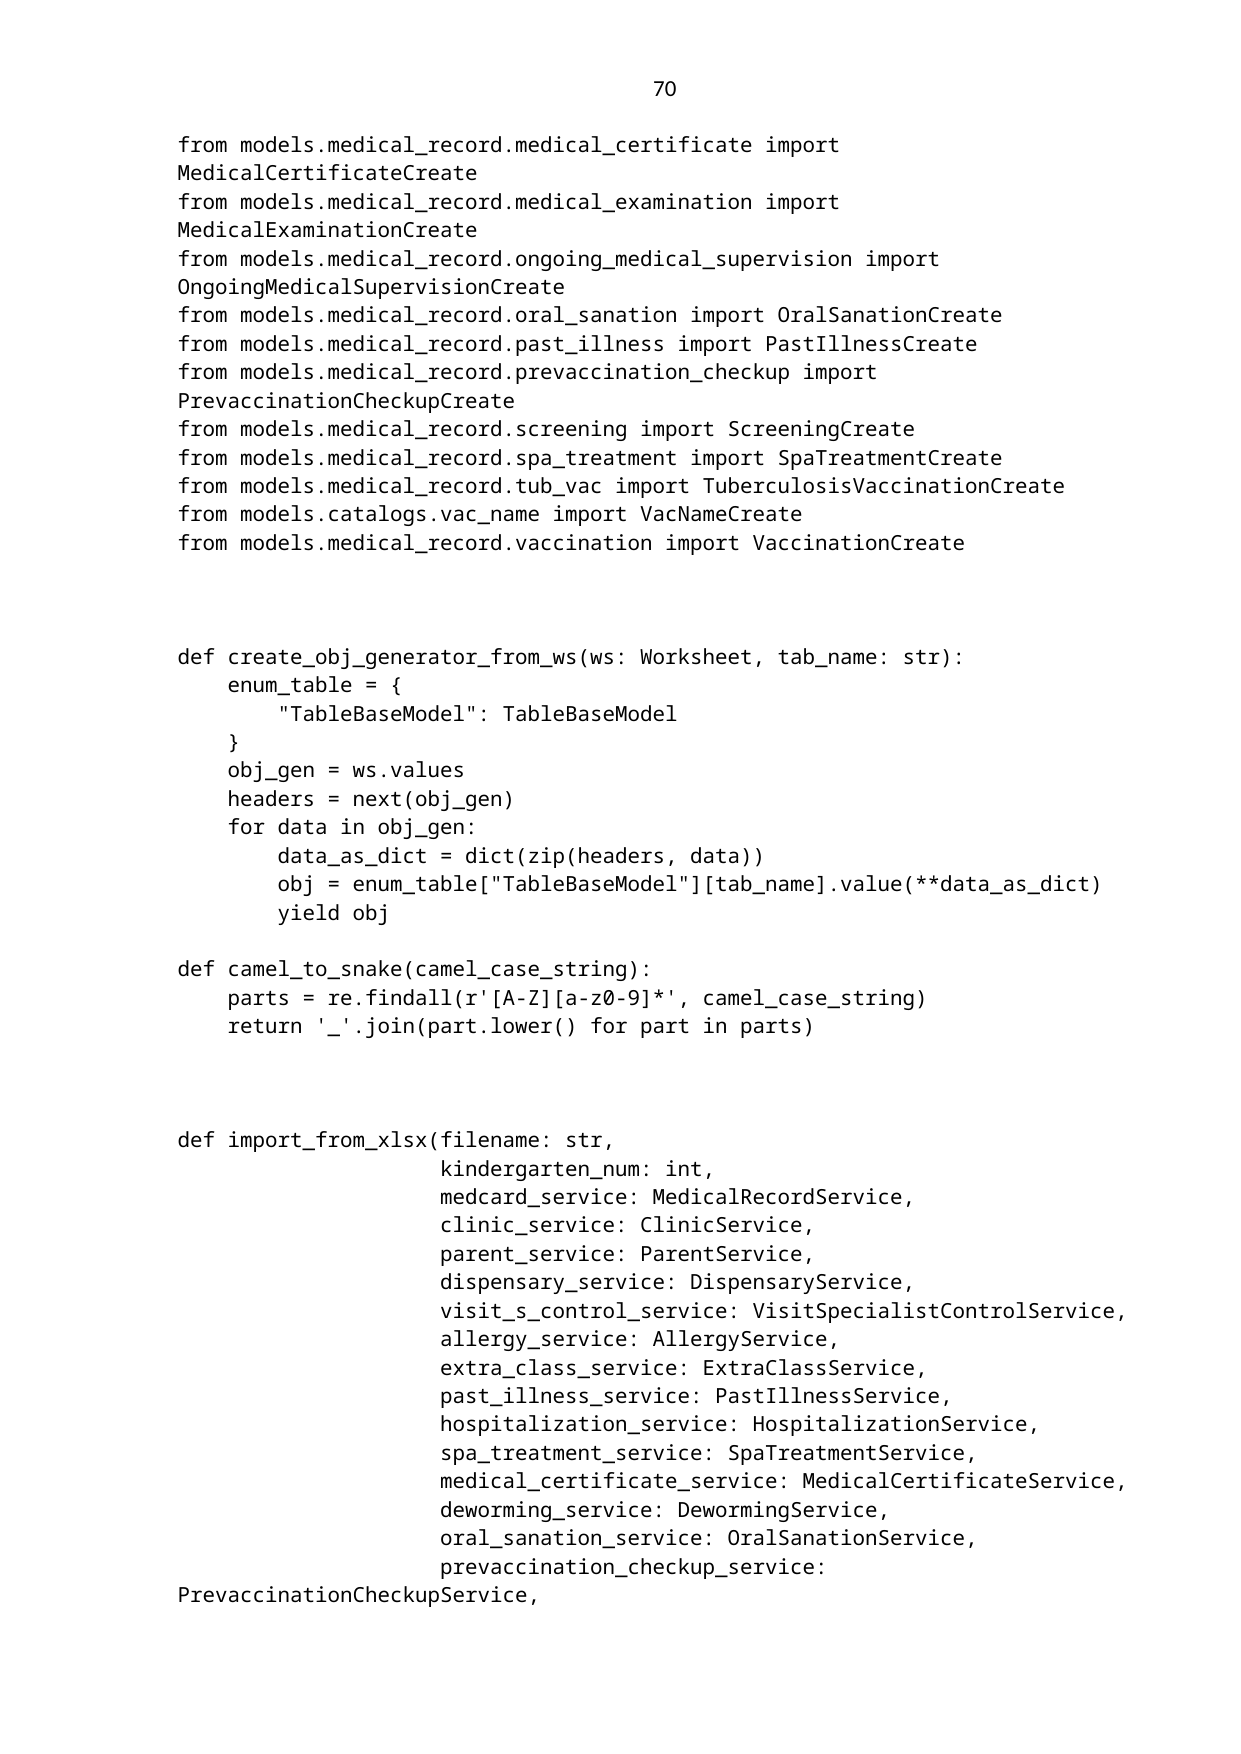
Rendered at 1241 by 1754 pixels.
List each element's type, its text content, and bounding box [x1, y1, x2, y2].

text def create_obj_generator_from_ws(ws: Worksheet, tab_name: str): [177, 642, 1152, 670]
text headers = next(obj_gen) [177, 784, 1152, 812]
text hospitalization_service: HospitalizationService, [177, 1409, 1152, 1438]
text from models.medical_record.screening import ScreeningCreate [177, 414, 1152, 443]
text parts = re.findall(r'[A-Z][a-z0-9]*', camel_case_string) [177, 983, 1152, 1011]
text oral_sanation_service: OralSanationService, [177, 1523, 1152, 1552]
text obj_gen = ws.values [177, 756, 1152, 784]
text } [177, 727, 1152, 756]
text from models.medical_record.spa_treatment import SpaTreatmentCreate [177, 443, 1152, 471]
text def camel_to_snake(camel_case_string): [177, 954, 1152, 983]
text dispensary_service: DispensaryService, [177, 1267, 1152, 1296]
text def import_from_xlsx(filename: str, [177, 1125, 1152, 1154]
text data_as_dict = dict(zip(headers, data)) [177, 841, 1152, 869]
text return '_'.join(part.lower() for part in parts) [177, 1011, 1152, 1040]
text yield obj [177, 898, 1152, 926]
text medical_certificate_service: MedicalCertificateService, [177, 1466, 1152, 1495]
text from models.medical_record.medical_examination import MedicalExaminationCreate [177, 187, 1152, 244]
text kindergarten_num: int, [177, 1154, 1152, 1182]
text from models.medical_record.past_illness import PastIllnessCreate [177, 329, 1152, 357]
text from models.catalogs.vac_name import VacNameCreate [177, 499, 1152, 528]
text from models.medical_record.oral_sanation import OralSanationCreate [177, 301, 1152, 329]
text from models.medical_record.prevaccination_checkup import PrevaccinationCheckupCreate [177, 357, 1152, 414]
text from models.medical_record.vaccination import VaccinationCreate [177, 528, 1152, 556]
text from models.medical_record.tub_vac import TuberculosisVaccinationCreate [177, 471, 1152, 499]
text prevaccination_checkup_service: PrevaccinationCheckupService, [177, 1552, 1152, 1609]
text medcard_service: MedicalRecordService, [177, 1182, 1152, 1211]
text obj = enum_table["TableBaseModel"][tab_name].value(**data_as_dict) [177, 869, 1152, 898]
text enum_table = { [177, 670, 1152, 699]
text visit_s_control_service: VisitSpecialistControlService, [177, 1296, 1152, 1324]
text "TableBaseModel": TableBaseModel [177, 699, 1152, 727]
text clinic_service: ClinicService, [177, 1211, 1152, 1239]
text deworming_service: DewormingService, [177, 1495, 1152, 1523]
text from models.medical_record.ongoing_medical_supervision import OngoingMedicalSupervisionCreate [177, 244, 1152, 301]
text parent_service: ParentService, [177, 1239, 1152, 1267]
text for data in obj_gen: [177, 812, 1152, 841]
text spa_treatment_service: SpaTreatmentService, [177, 1438, 1152, 1466]
text allergy_service: AllergyService, [177, 1324, 1152, 1353]
text extra_class_service: ExtraClassService, [177, 1353, 1152, 1381]
text from models.medical_record.medical_certificate import MedicalCertificateCreate [177, 130, 1152, 187]
text past_illness_service: PastIllnessService, [177, 1381, 1152, 1409]
